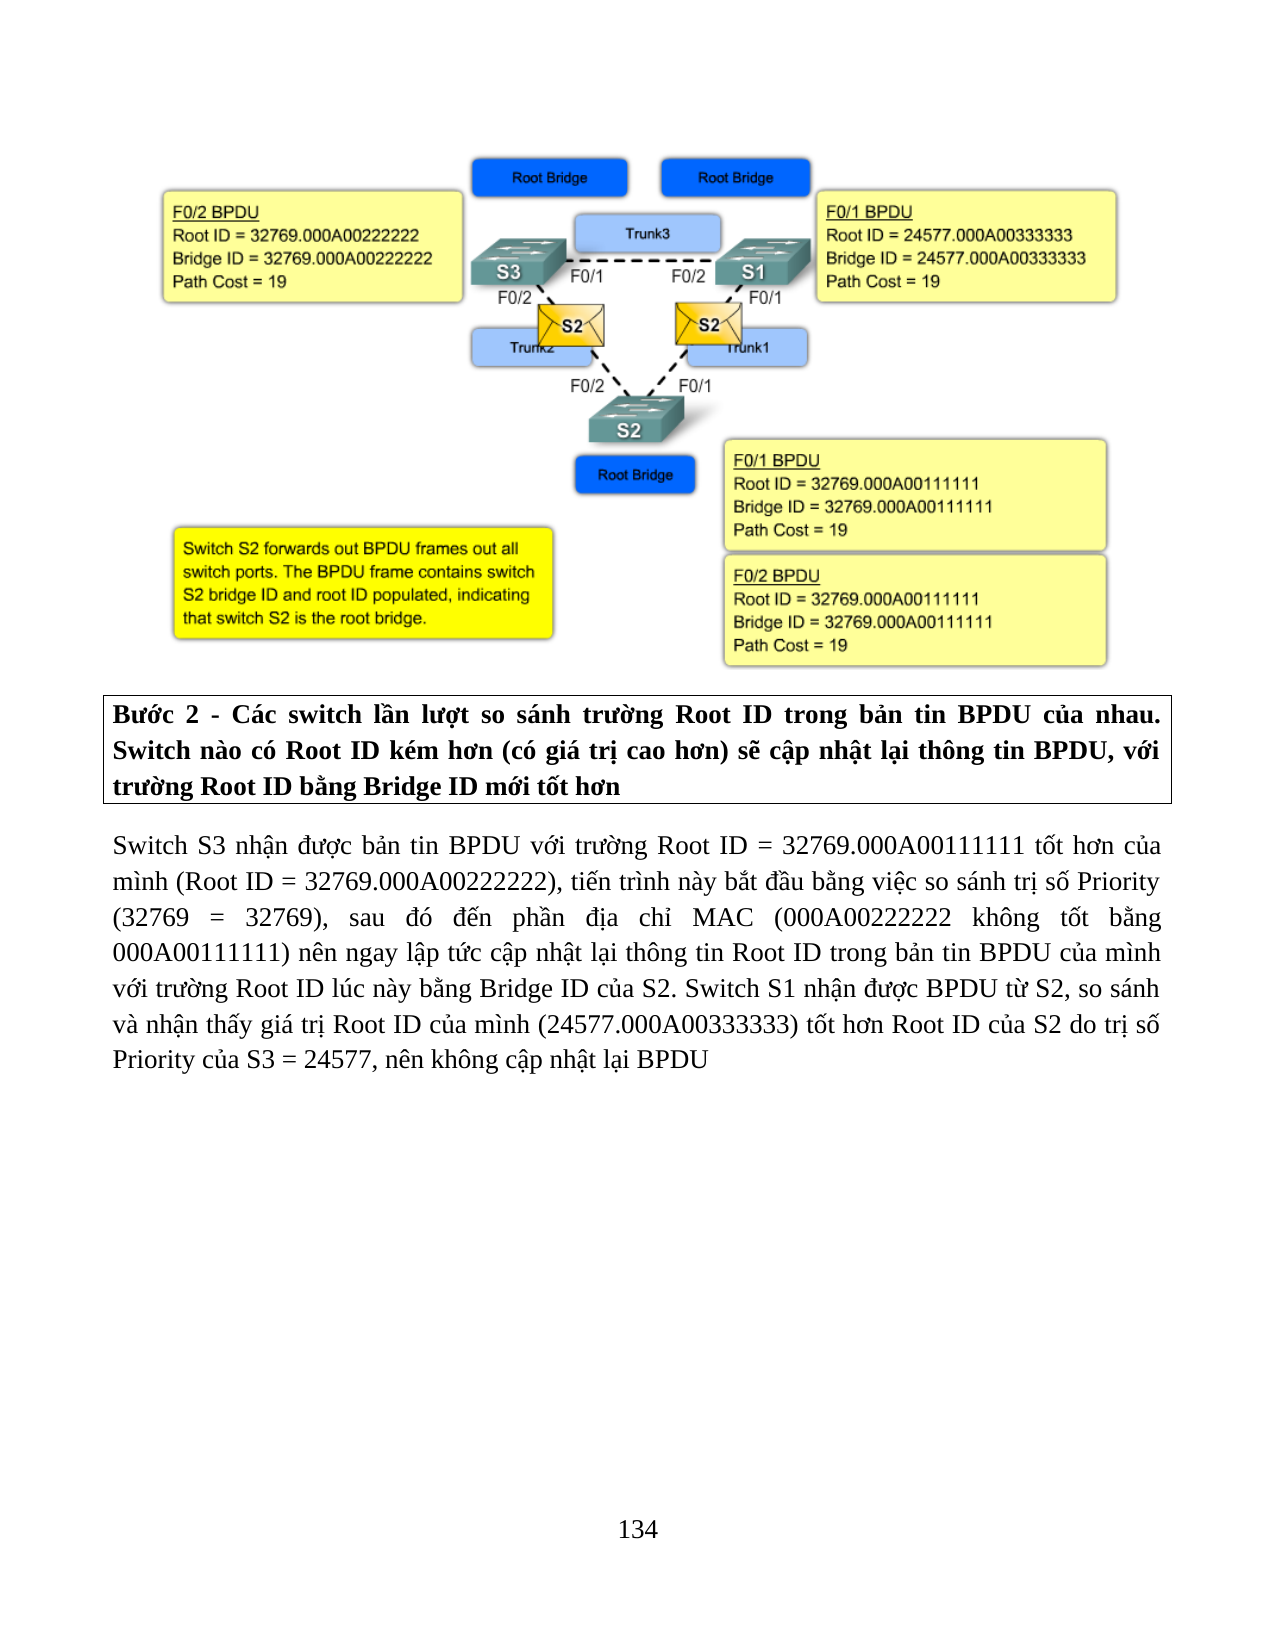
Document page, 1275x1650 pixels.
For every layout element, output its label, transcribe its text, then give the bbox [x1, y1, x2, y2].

picture [150, 150, 1125, 670]
text Switch S3 nhận được bản tin BPDU với trường Root ID = 32769.000A00111111 tốt hơn của mình (Root ID = 32769.000A00222222), tiến trình này bắt đầu bằng việc so sánh trị số Priority (32769 = 32769), sau đó đến phần địa chỉ MAC (000A00222222 không tốt bằng 000A00111111) nên ngay lập tức cập nhật lại thông tin Root ID trong bản tin BPDU của mình với trường Root ID lúc này bằng Bridge ID của S2. Switch S1 nhận được BPDU từ S2, so sánh và nhận thấy giá trị Root ID của mình (24577.000A00333333) tốt hơn Root ID của S2 do trị số Priority của S3 = 24577, nên không cập nhật lại BPDU [112, 829, 1162, 1075]
text Bước 2 - Các switch lần lượt so sánh trường Root ID trong bản tin BPDU của nhau. Switch nào có Root ID kém hơn (có giá trị cao hơn) sẽ cập nhật lại thông tin BPDU, với trường Root ID bằng Bridge ID mới tốt hơn [104, 696, 1171, 803]
